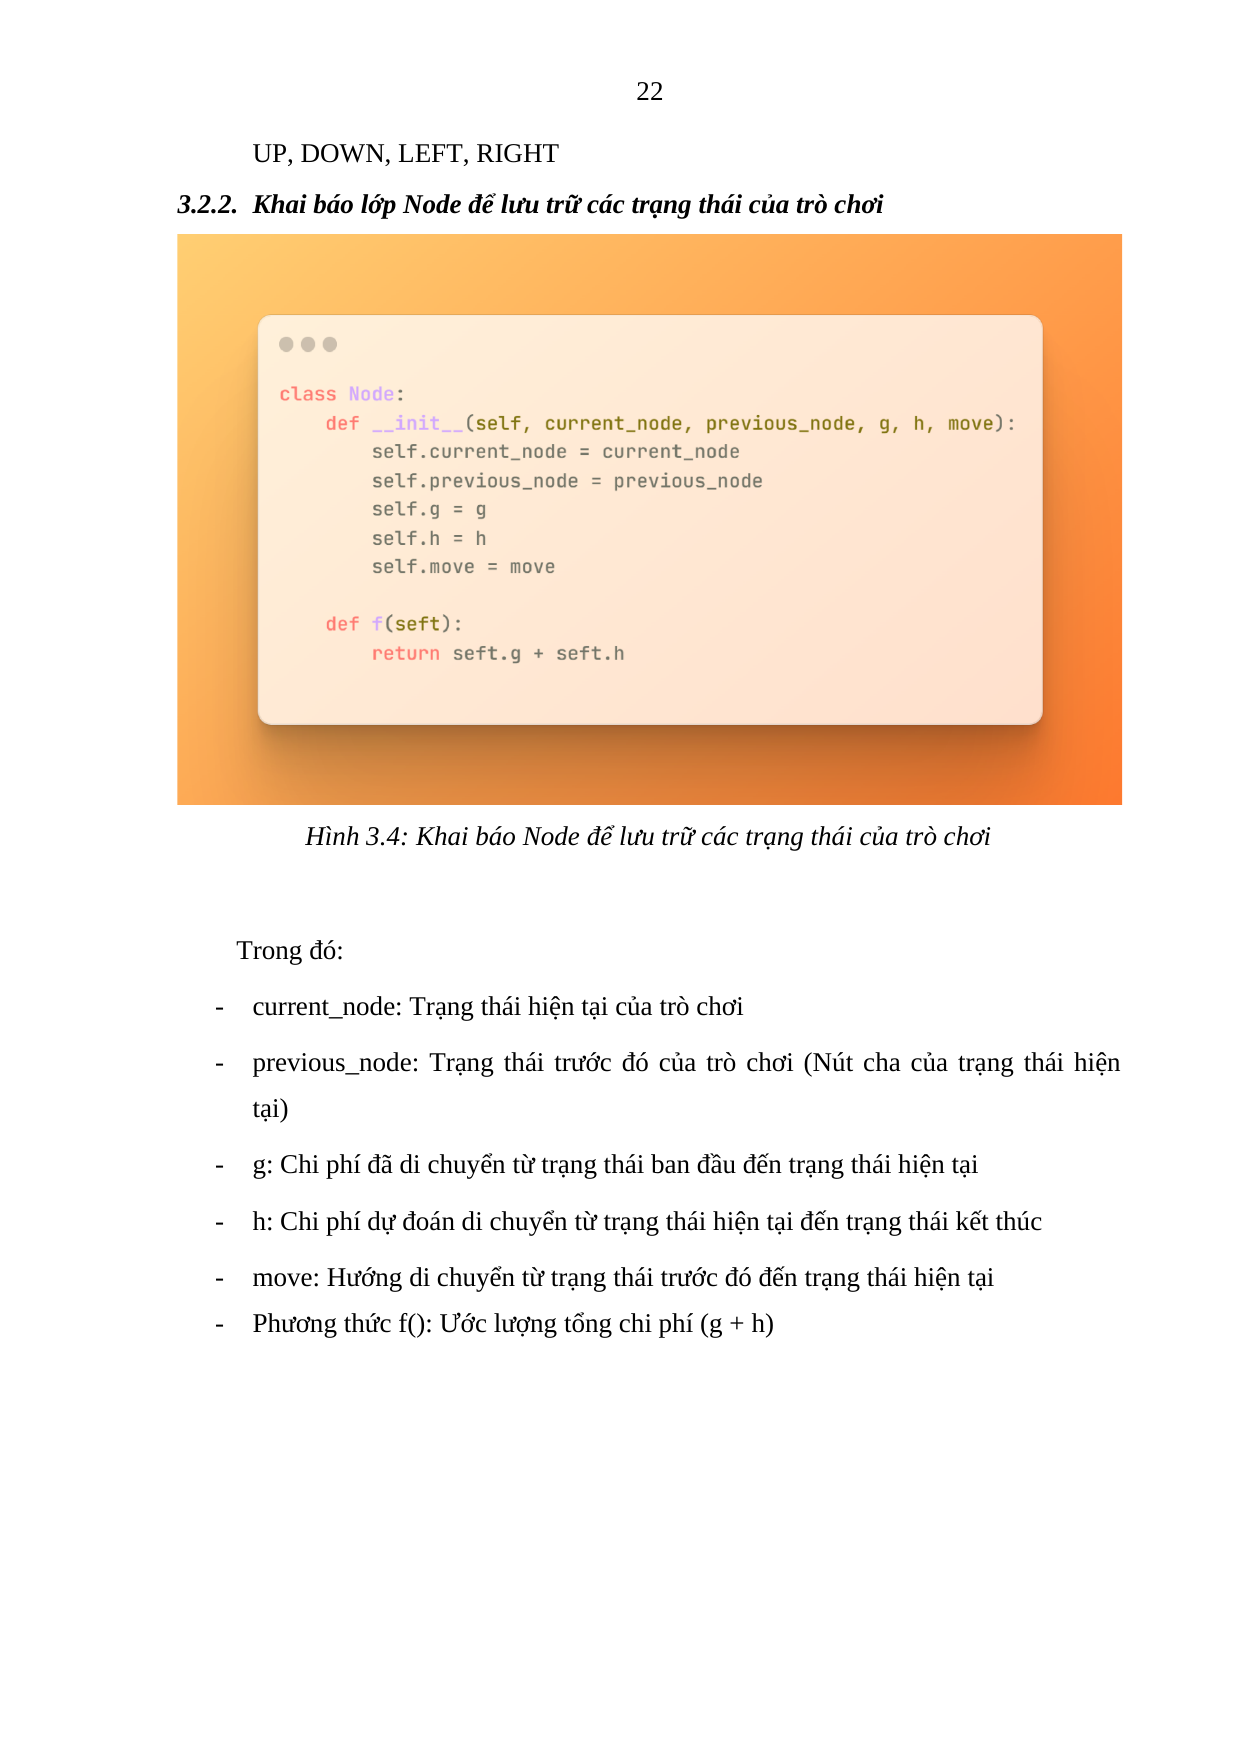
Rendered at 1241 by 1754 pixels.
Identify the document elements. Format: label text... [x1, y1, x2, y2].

text Hình 3.4: Khai báo Node để lưu trữ các trạng thái của trò chơi [177, 820, 1122, 851]
list move: Hướng di chuyển từ trạng thái trước đó đến trạng thái hiện tại [215, 1261, 1117, 1292]
list h: Chi phí dự đoán di chuyển từ trạng thái hiện tại đến trạng thái kết thúc [215, 1205, 1122, 1236]
list g: Chi phí đã di chuyển từ trạng thái ban đầu đến trạng thái hiện tại [215, 1149, 1122, 1180]
text Trong đó: [177, 934, 1122, 965]
list previous_node: Trạng thái trước đó của trò chơi (Nút cha của trạng thái hiện tại) [215, 1046, 1122, 1124]
picture [177, 234, 1123, 805]
list current_node: Trạng thái hiện tại của trò chơi [215, 990, 1122, 1021]
list Phương thức f(): Ước lượng tổng chi phí (g + h) [215, 1307, 1122, 1338]
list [215, 137, 1122, 168]
list Khai báo lớp Node để lưu trữ các trạng thái của trò chơi [177, 188, 1122, 219]
